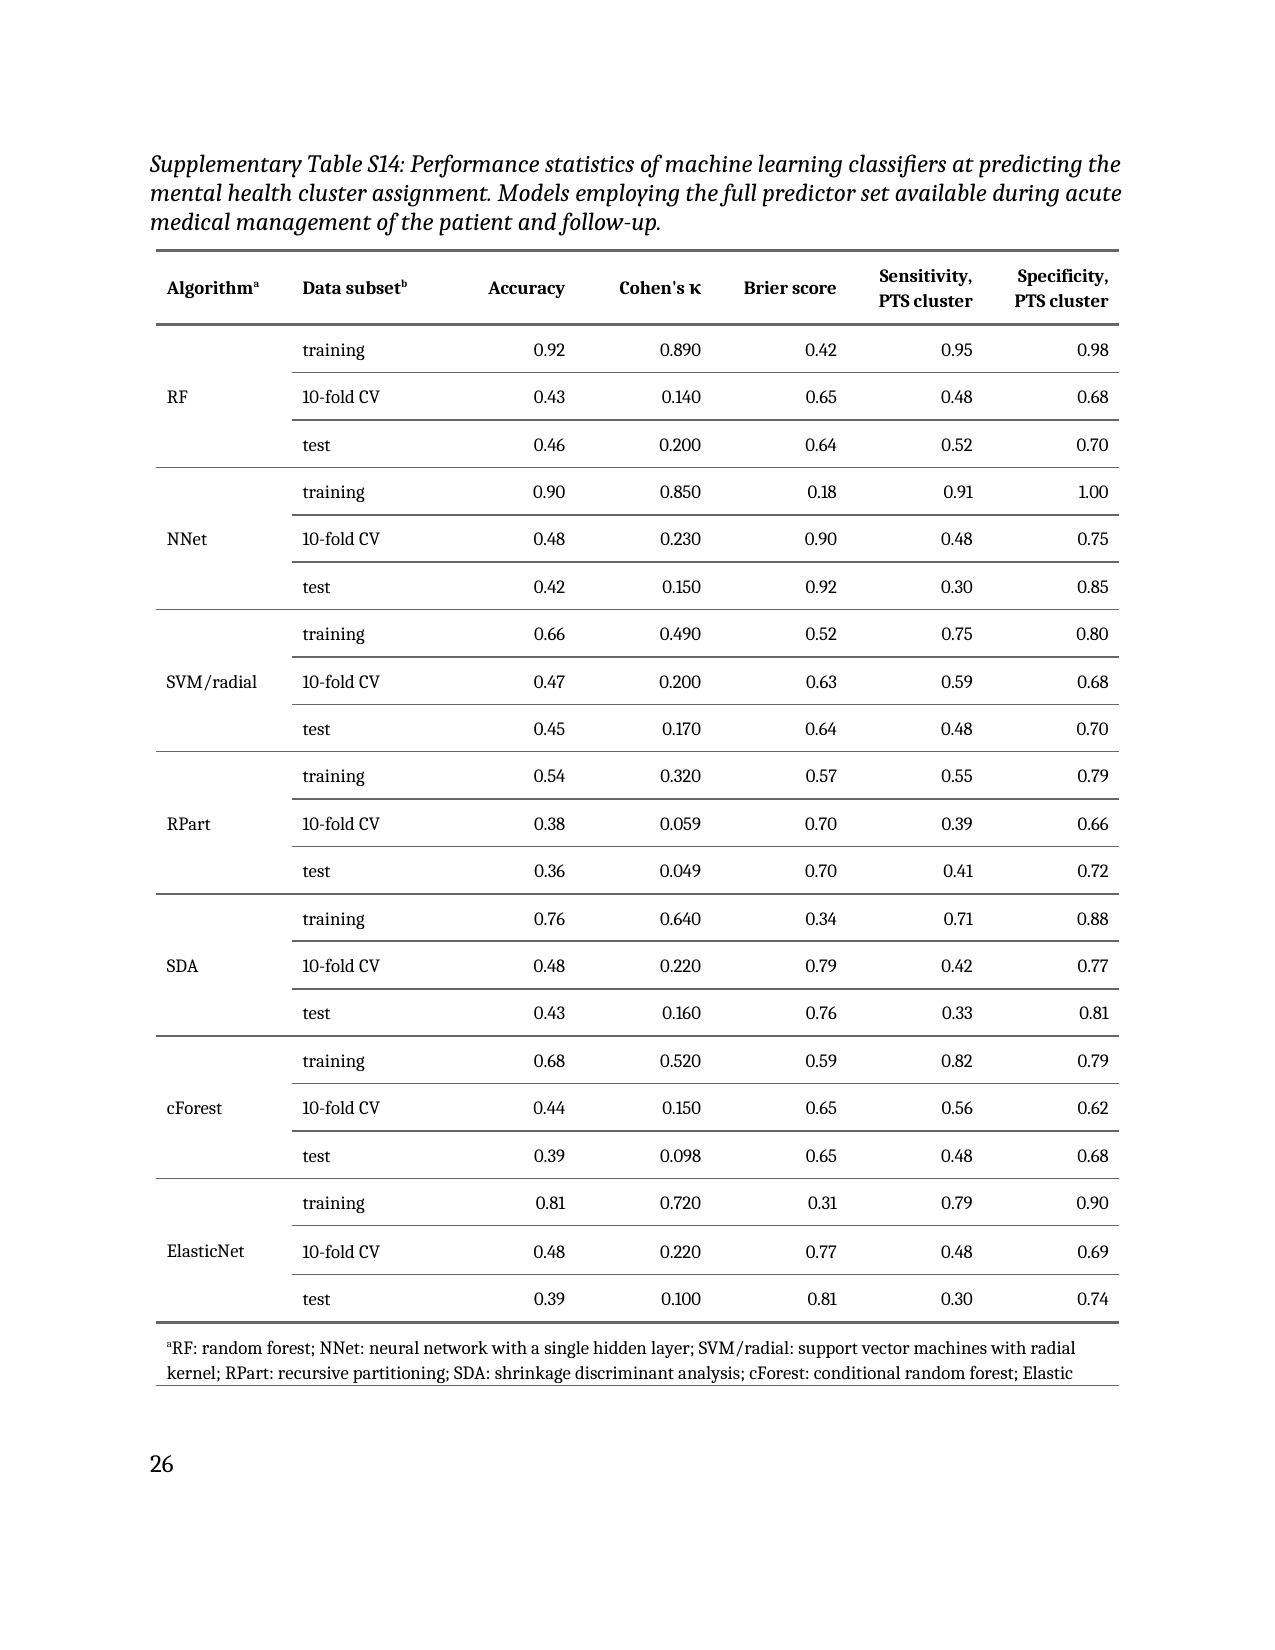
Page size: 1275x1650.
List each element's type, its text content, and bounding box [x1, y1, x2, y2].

table_cell 10-fold CV [292, 942, 439, 988]
table_cell 10-fold CV [292, 658, 439, 703]
table_cell 0.68 [983, 1132, 1119, 1177]
table_cell ElasticNet [156, 1179, 292, 1321]
table_cell 0.90 [439, 468, 575, 514]
table_cell 0.95 [847, 326, 983, 372]
table_cell training [292, 610, 439, 656]
table_cell 0.65 [711, 373, 847, 419]
table_cell 0.57 [711, 752, 847, 798]
table_header Brier score [711, 252, 847, 323]
table_cell 0.140 [575, 373, 711, 419]
table_cell 0.48 [847, 1226, 983, 1274]
table_cell 0.79 [983, 1037, 1119, 1083]
table_cell 0.91 [847, 468, 983, 514]
table_cell 0.70 [983, 705, 1119, 751]
table_cell 0.100 [575, 1275, 711, 1321]
table_cell training [292, 468, 439, 514]
table_cell 0.64 [711, 421, 847, 466]
table_cell 0.850 [575, 468, 711, 514]
table_cell 0.70 [711, 800, 847, 846]
table_cell 0.72 [983, 847, 1119, 893]
table_cell 0.90 [711, 516, 847, 561]
table_cell 0.70 [983, 421, 1119, 466]
table_cell 0.79 [847, 1179, 983, 1225]
table_cell test [292, 421, 439, 466]
table_cell 0.63 [711, 658, 847, 703]
table_cell 0.43 [439, 373, 575, 419]
table_cell NNet [156, 468, 292, 609]
table_cell 0.71 [847, 895, 983, 940]
table_cell 0.68 [439, 1037, 575, 1083]
table_cell 0.56 [847, 1084, 983, 1130]
table_cell 0.75 [983, 516, 1119, 561]
table_cell 0.76 [439, 895, 575, 940]
table_cell 0.46 [439, 421, 575, 466]
table_cell 0.59 [711, 1037, 847, 1083]
table_cell 0.48 [439, 516, 575, 561]
table_cell 0.30 [847, 563, 983, 609]
table_cell 0.42 [711, 326, 847, 372]
table_cell 10-fold CV [292, 1084, 439, 1130]
table_cell 0.70 [711, 847, 847, 893]
table_cell test [292, 563, 439, 609]
table_cell 0.65 [711, 1132, 847, 1177]
table_cell 0.170 [575, 705, 711, 751]
table_cell test [292, 1132, 439, 1177]
table_cell 0.049 [575, 847, 711, 893]
table_cell training [292, 326, 439, 372]
table_cell 0.150 [575, 563, 711, 609]
table_cell 0.65 [711, 1084, 847, 1130]
table_cell 0.80 [983, 610, 1119, 656]
table_cell 10-fold CV [292, 1226, 439, 1274]
table_cell 0.43 [439, 990, 575, 1035]
table_cell 0.88 [983, 895, 1119, 940]
table_cell 0.059 [575, 800, 711, 846]
table_cell training [292, 1037, 439, 1083]
table_cell 10-fold CV [292, 800, 439, 846]
table_cell training [292, 752, 439, 798]
table_cell 0.68 [983, 658, 1119, 703]
table_cell RPart [156, 752, 292, 893]
table_cell 0.890 [575, 326, 711, 372]
table_header Accuracy [439, 252, 575, 323]
table_cell training [292, 895, 439, 940]
table_cell 0.44 [439, 1084, 575, 1130]
table_cell 0.76 [711, 990, 847, 1035]
table_cell 0.68 [983, 373, 1119, 419]
table_cell 0.31 [711, 1179, 847, 1225]
table_cell 0.42 [439, 563, 575, 609]
table_cell 0.34 [711, 895, 847, 940]
table_cell 0.42 [847, 942, 983, 988]
table_header Data subsetb [292, 252, 439, 323]
table_cell 0.48 [847, 1132, 983, 1177]
table_cell 0.720 [575, 1179, 711, 1225]
table_cell test [292, 705, 439, 751]
table_cell 0.98 [983, 326, 1119, 372]
table_cell 0.41 [847, 847, 983, 893]
table_cell 0.640 [575, 895, 711, 940]
table_cell 0.48 [439, 942, 575, 988]
table_cell 0.490 [575, 610, 711, 656]
table_cell 0.48 [847, 373, 983, 419]
table_cell 0.320 [575, 752, 711, 798]
table_cell 0.92 [711, 563, 847, 609]
table_cell 0.54 [439, 752, 575, 798]
table_cell 0.62 [983, 1084, 1119, 1130]
table_cell training [292, 1179, 439, 1225]
table_cell 0.39 [439, 1132, 575, 1177]
table_cell cForest [156, 1037, 292, 1177]
table_cell 0.200 [575, 658, 711, 703]
table_cell RF [156, 326, 292, 466]
table_cell 0.38 [439, 800, 575, 846]
table_cell 0.81 [711, 1275, 847, 1321]
table_cell SDA [156, 895, 292, 1035]
table_cell 0.39 [847, 800, 983, 846]
table_cell 0.48 [847, 516, 983, 561]
table_cell 0.52 [711, 610, 847, 656]
text Supplementary Table S14: Performance statistics of machine learning classifiers at predicting the mental health cluster assignment. Models employing the full predictor set available during acute medical management of the patient and follow-up. [150, 150, 1125, 236]
table_header Cohen's κ [575, 252, 711, 323]
table_cell test [292, 1275, 439, 1321]
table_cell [156, 1324, 1119, 1385]
table_cell 0.18 [711, 468, 847, 514]
table_cell 0.92 [439, 326, 575, 372]
table_cell 0.81 [439, 1179, 575, 1225]
table_cell 0.230 [575, 516, 711, 561]
table_cell 0.200 [575, 421, 711, 466]
table_cell 0.36 [439, 847, 575, 893]
table_cell 0.160 [575, 990, 711, 1035]
table_cell 0.520 [575, 1037, 711, 1083]
table_cell 0.66 [983, 800, 1119, 846]
table_cell 0.55 [847, 752, 983, 798]
table_cell 0.59 [847, 658, 983, 703]
table_cell 0.81 [983, 990, 1119, 1035]
table_cell 0.79 [711, 942, 847, 988]
table_cell 0.48 [439, 1226, 575, 1274]
table_cell 0.52 [847, 421, 983, 466]
table_cell 0.90 [983, 1179, 1119, 1225]
table_cell 0.150 [575, 1084, 711, 1130]
table_cell 0.64 [711, 705, 847, 751]
table_cell 0.82 [847, 1037, 983, 1083]
table_cell 0.220 [575, 1226, 711, 1274]
table_cell 0.33 [847, 990, 983, 1035]
table_cell 0.74 [983, 1275, 1119, 1321]
table_cell 0.69 [983, 1226, 1119, 1274]
table_cell 0.77 [711, 1226, 847, 1274]
table_cell 0.30 [847, 1275, 983, 1321]
table_header Algorithma [156, 252, 292, 323]
table_header Specificity, PTS cluster [983, 252, 1119, 323]
table_cell test [292, 990, 439, 1035]
table_cell 0.39 [439, 1275, 575, 1321]
table_cell test [292, 847, 439, 893]
table_header Sensitivity, PTS cluster [847, 252, 983, 323]
table_cell 0.098 [575, 1132, 711, 1177]
table_cell 0.85 [983, 563, 1119, 609]
table_cell 1.00 [983, 468, 1119, 514]
table_cell 0.77 [983, 942, 1119, 988]
table_cell 0.45 [439, 705, 575, 751]
table_cell SVM/radial [156, 610, 292, 751]
table_cell 10-fold CV [292, 373, 439, 419]
table_cell 10-fold CV [292, 516, 439, 561]
table_cell 0.79 [983, 752, 1119, 798]
table_cell 0.66 [439, 610, 575, 656]
table_cell 0.75 [847, 610, 983, 656]
table_cell 0.220 [575, 942, 711, 988]
table_cell 0.47 [439, 658, 575, 703]
table_cell 0.48 [847, 705, 983, 751]
